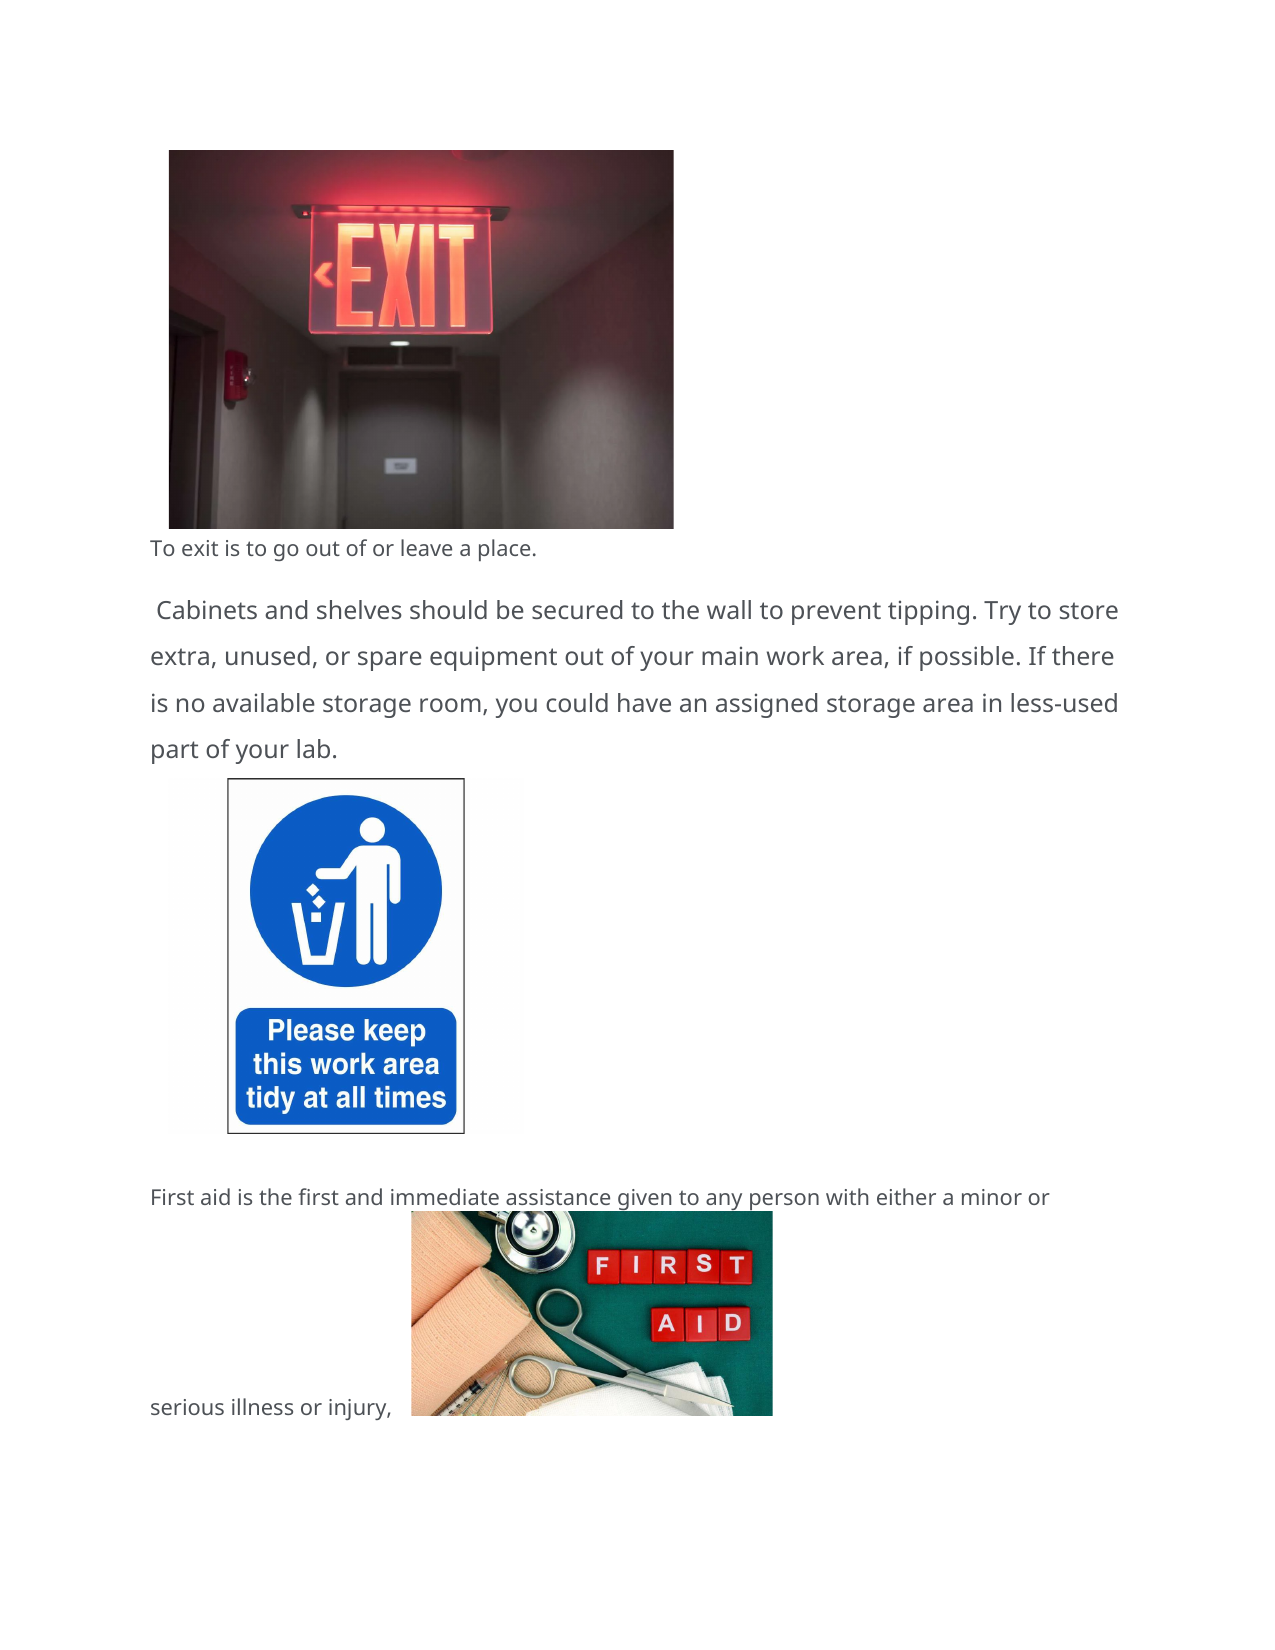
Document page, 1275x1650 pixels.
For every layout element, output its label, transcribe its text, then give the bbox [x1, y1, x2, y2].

text Cabinets and shelves should be secured to the wall to prevent tipping. Try to store extra, unused, or spare equipment out of your main work area, if possible. If there is no available storage room, you could have an assigned storage area in less-used part of your lab. [150, 592, 1125, 766]
text First aid is the first and immediate assistance given to any person with either a minor or serious illness or injury, [150, 1182, 1125, 1421]
text To exit is to go out of or leave a place. [150, 533, 1125, 562]
